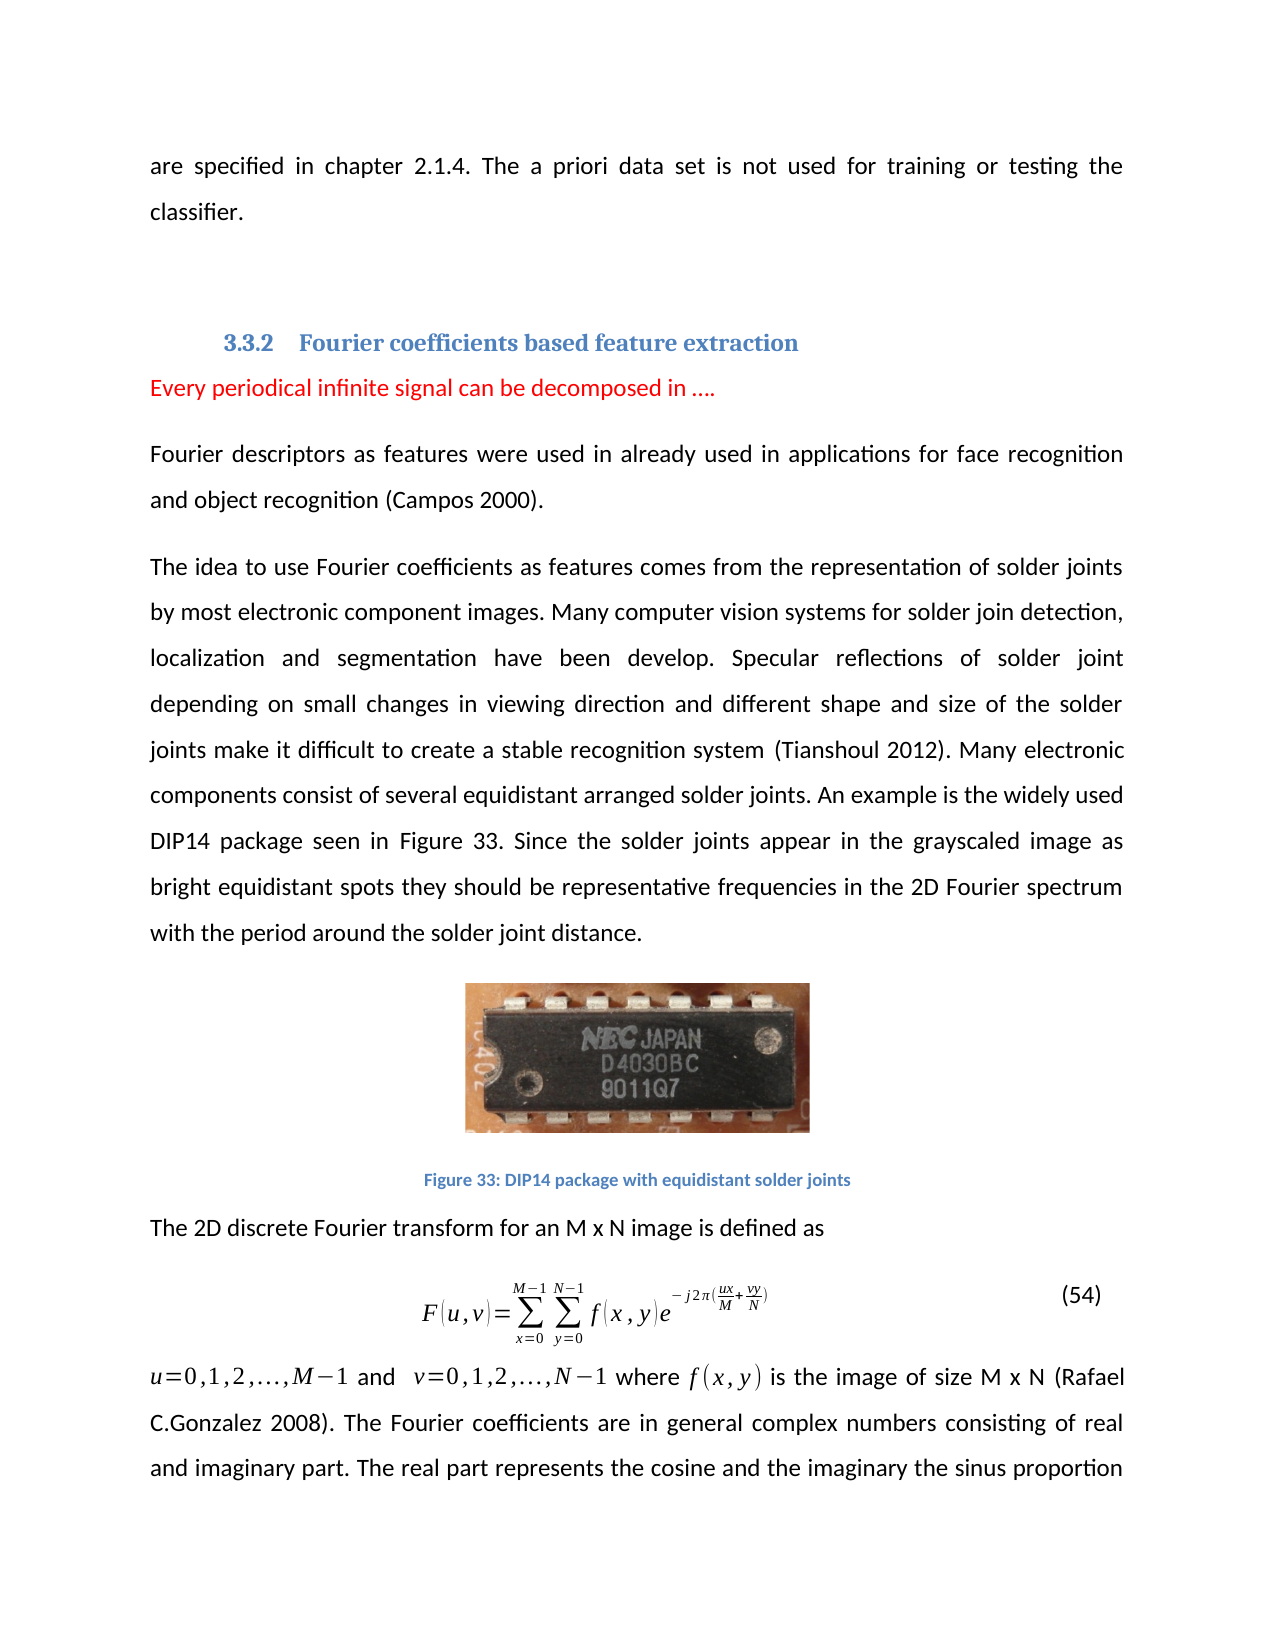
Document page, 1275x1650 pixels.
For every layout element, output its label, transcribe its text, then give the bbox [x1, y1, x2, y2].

table_header [139, 1279, 1050, 1361]
text Fourier descriptors as features were used in already used in applications for face recognition and object recognition . [150, 438, 1125, 515]
text The 2D discrete Fourier transform for an M x N image is defined as [150, 1212, 1125, 1243]
subtitle Fourier coefficients based feature extraction [224, 329, 1125, 358]
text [150, 150, 1125, 226]
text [150, 1361, 1125, 1483]
text Every periodical infinite signal can be decomposed in …. [150, 372, 1125, 402]
text The idea to use Fourier coefficients as features comes from the representation of solder joints by most electronic component images. Many computer vision systems for solder join detection, localization and segmentation have been develop. Specular reflections of solder joint depending on small changes in viewing direction and different shape and size of the solder joints make it difficult to create a stable recognition system . Many electronic components consist of several equidistant arranged solder joints. An example is the widely used DIP14 package seen in Figure 33. Since the solder joints appear in the grayscaled image as bright equidistant spots they should be representative frequencies in the 2D Fourier spectrum with the period around the solder joint distance. [150, 551, 1125, 947]
picture [465, 983, 810, 1133]
